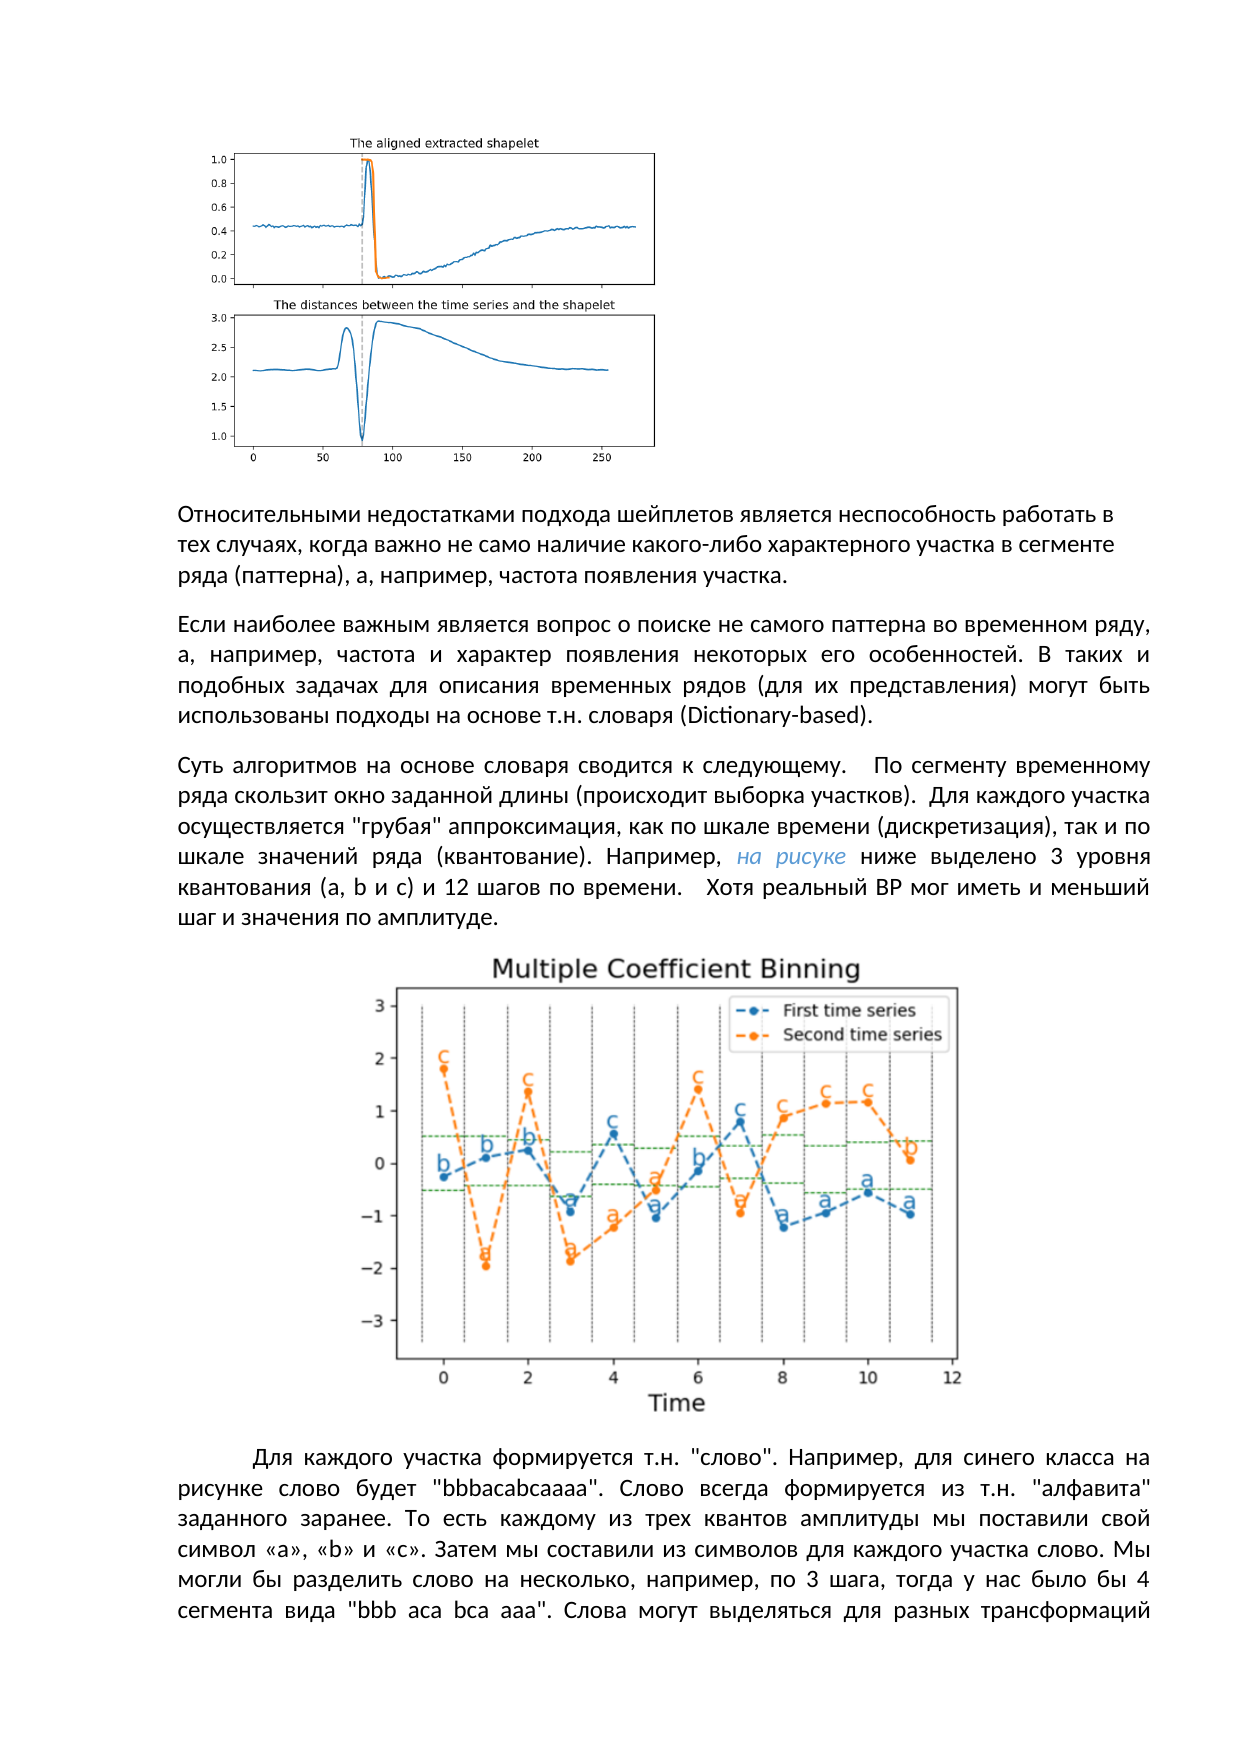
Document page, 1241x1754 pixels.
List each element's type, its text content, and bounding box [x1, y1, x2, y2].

text Суть алгоритмов на основе словаря сводится к следующему. По сегменту временному ряда скользит окно заданной длины (происходит выборка участков). Для каждого участка осуществляется "грубая" аппроксимация, как по шкале времени (дискретизация), так и по шкале значений ряда (квантование). Например, на рисуке ниже выделено 3 уровня квантования (a, b и c) и 12 шагов по времени. Хотя реальный ВР мог иметь и меньший шаг и значения по амплитуде. [177, 749, 1152, 932]
picture [353, 950, 976, 1423]
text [177, 1441, 1152, 1624]
picture [177, 118, 675, 479]
text Если наиболее важным является вопрос о поиске не самого паттерна во временном ряду, а, например, частота и характер появления некоторых его особенностей. В таких и подобных задачах для описания временных рядов (для их представления) могут быть использованы подходы на основе т.н. словаря (Dictionary-based). [177, 608, 1152, 730]
text Относительными недостатками подхода шейплетов является неспособность работать в тех случаях, когда важно не само наличие какого-либо характерного участка в сегменте ряда (паттерна), а, например, частота появления участка. [177, 498, 1152, 589]
